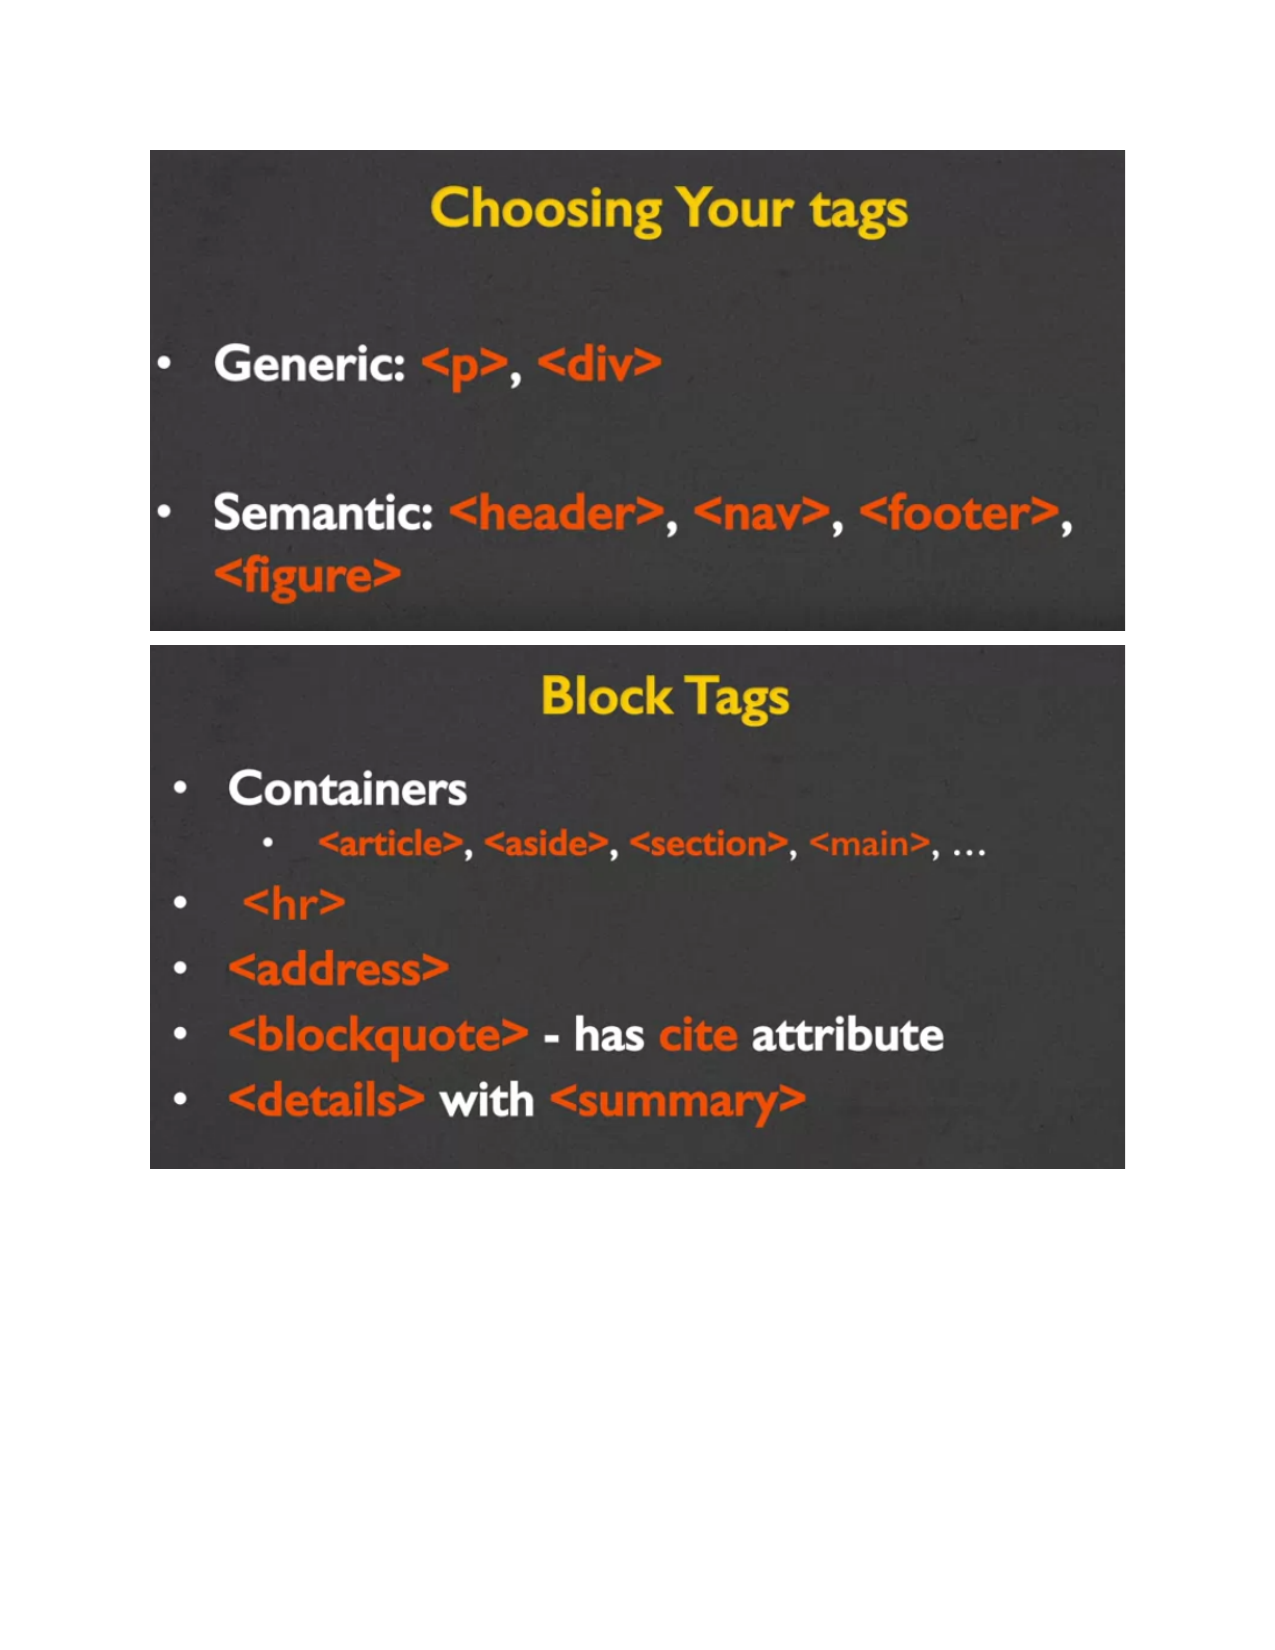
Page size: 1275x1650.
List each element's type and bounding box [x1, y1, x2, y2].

picture [150, 645, 1125, 1169]
picture [150, 150, 1125, 631]
